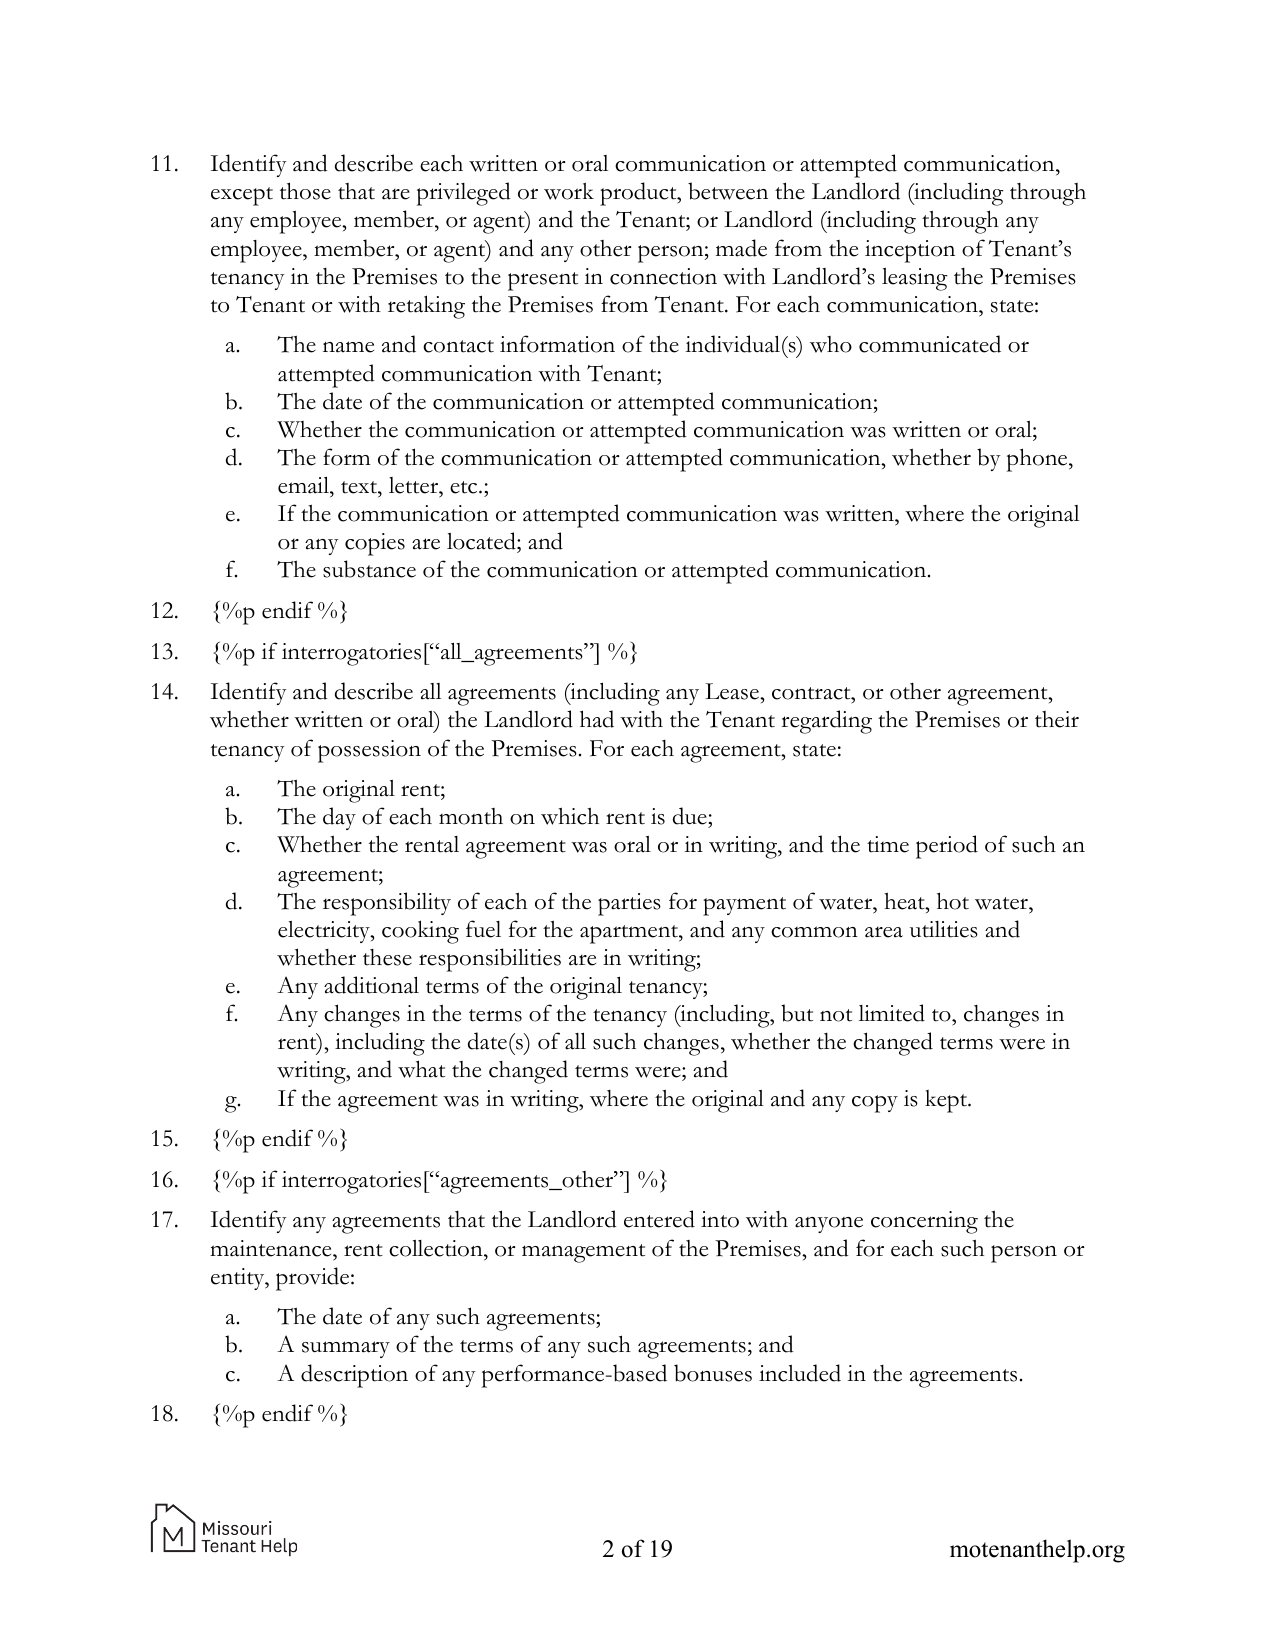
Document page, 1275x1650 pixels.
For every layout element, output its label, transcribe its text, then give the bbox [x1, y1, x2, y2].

list The form of the communication or attempted communication, whether by phone, email, text, letter, etc.; [225, 444, 1087, 500]
list The substance of the communication or attempted communication. [225, 556, 1087, 584]
picture [150, 1503, 298, 1557]
list Whether the communication or attempted communication was written or oral; [225, 416, 1087, 444]
list The date of any such agreements; [225, 1303, 1087, 1331]
list The original rent; [225, 775, 1087, 803]
list The day of each month on which rent is due; [225, 803, 1087, 831]
list Identify and describe each written or oral communication or attempted communication, except those that are privileged or work product, between the Landlord (including through any employee, member, or agent) and the Tenant; or Landlord (including through any employee, member, or agent) and any other person; made from the inception of Tenant’s tenancy in the Premises to the present in connection with Landlord’s leasing the Premises to Tenant or with retaking the Premises from Tenant. For each communication, state: [150, 150, 1087, 319]
list The name and contact information of the individual(s) who communicated or attempted communication with Tenant; [225, 331, 1087, 387]
list Identify any agreements that the Landlord entered into with anyone concerning the maintenance, rent collection, or management of the Premises, and for each such person or entity, provide: [150, 1206, 1087, 1291]
list The responsibility of each of the parties for payment of water, heat, hot water, electricity, cooking fuel for the apartment, and any common area utilities and whether these responsibilities are in writing; [225, 887, 1087, 972]
list Any additional terms of the original tenancy; [225, 972, 1087, 1000]
list Any changes in the terms of the tenancy (including, but not limited to, changes in rent), including the date(s) of all such changes, whether the changed terms were in writing, and what the changed terms were; and [225, 1000, 1087, 1084]
list If the agreement was in writing, where the original and any copy is kept. [225, 1084, 1087, 1112]
list {%p endif %} [150, 1125, 1087, 1153]
list {%p endif %} [150, 1400, 1087, 1428]
list {%p if interrogatories[“agreements_other”] %} [150, 1166, 1087, 1194]
list A summary of the terms of any such agreements; and [225, 1331, 1087, 1359]
list The date of the communication or attempted communication; [225, 387, 1087, 416]
list Identify and describe all agreements (including any Lease, contract, or other agreement, whether written or oral) the Landlord had with the Tenant regarding the Premises or their tenancy of possession of the Premises. For each agreement, state: [150, 678, 1087, 762]
list A description of any performance-based bonuses included in the agreements. [225, 1359, 1087, 1387]
list Whether the rental agreement was oral or in writing, and the time period of such an agreement; [225, 831, 1087, 887]
list {%p if interrogatories[“all_agreements”] %} [150, 637, 1087, 666]
list If the communication or attempted communication was written, where the original or any copies are located; and [225, 500, 1087, 556]
list {%p endif %} [150, 597, 1087, 625]
